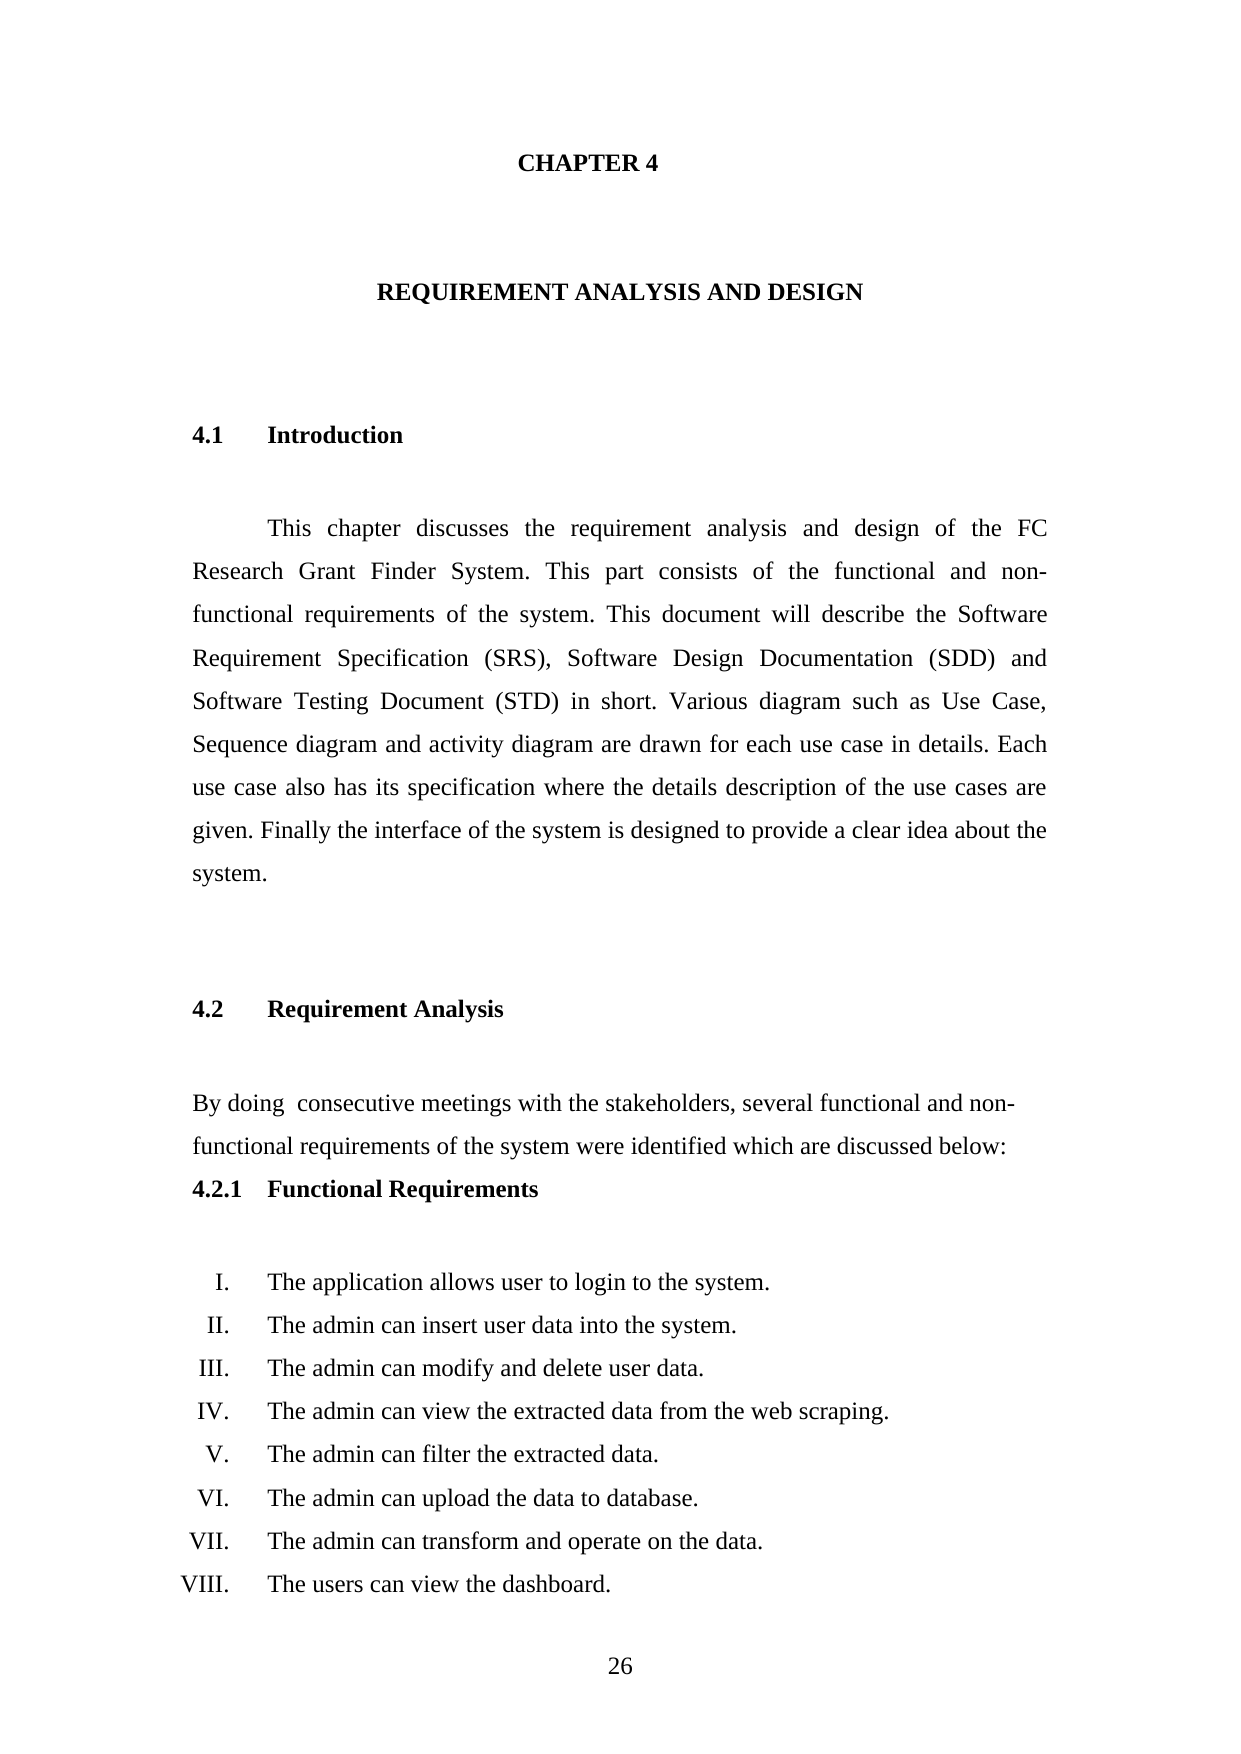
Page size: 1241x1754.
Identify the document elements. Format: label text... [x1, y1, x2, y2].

list The admin can transform and operate on the data. [229, 1526, 1048, 1554]
list The admin can insert user data into the system. [229, 1310, 1048, 1339]
subtitle Functional Requirements [192, 1174, 1048, 1203]
list The users can view the dashboard. [229, 1569, 1048, 1598]
subtitle REQUIREMENT ANALYSIS AND DESIGN [192, 148, 1048, 306]
list The admin can view the extracted data from the web scraping. [229, 1396, 1048, 1425]
list The admin can modify and delete user data. [229, 1353, 1048, 1382]
subtitle Introduction [192, 420, 1048, 449]
list The admin can filter the extracted data. [229, 1439, 1048, 1468]
list The application allows user to login to the system. [229, 1267, 1048, 1296]
subtitle Requirement Analysis [192, 994, 1048, 1023]
text By doing consecutive meetings with the stakeholders, several functional and non-functional requirements of the system were identified which are discussed below: [192, 1088, 1048, 1159]
list The admin can upload the data to database. [229, 1483, 1048, 1511]
text This chapter discusses the requirement analysis and design of the FC Research Grant Finder System. This part consists of the functional and non-functional requirements of the system. This document will describe the Software Requirement Specification (SRS), Software Design Documentation (SDD) and Software Testing Document (STD) in short. Various diagram such as Use Case, Sequence diagram and activity diagram are drawn for each use case in details. Each use case also has its specification where the details description of the use cases are given. Finally the interface of the system is designed to provide a clear idea about the system. [192, 513, 1048, 887]
